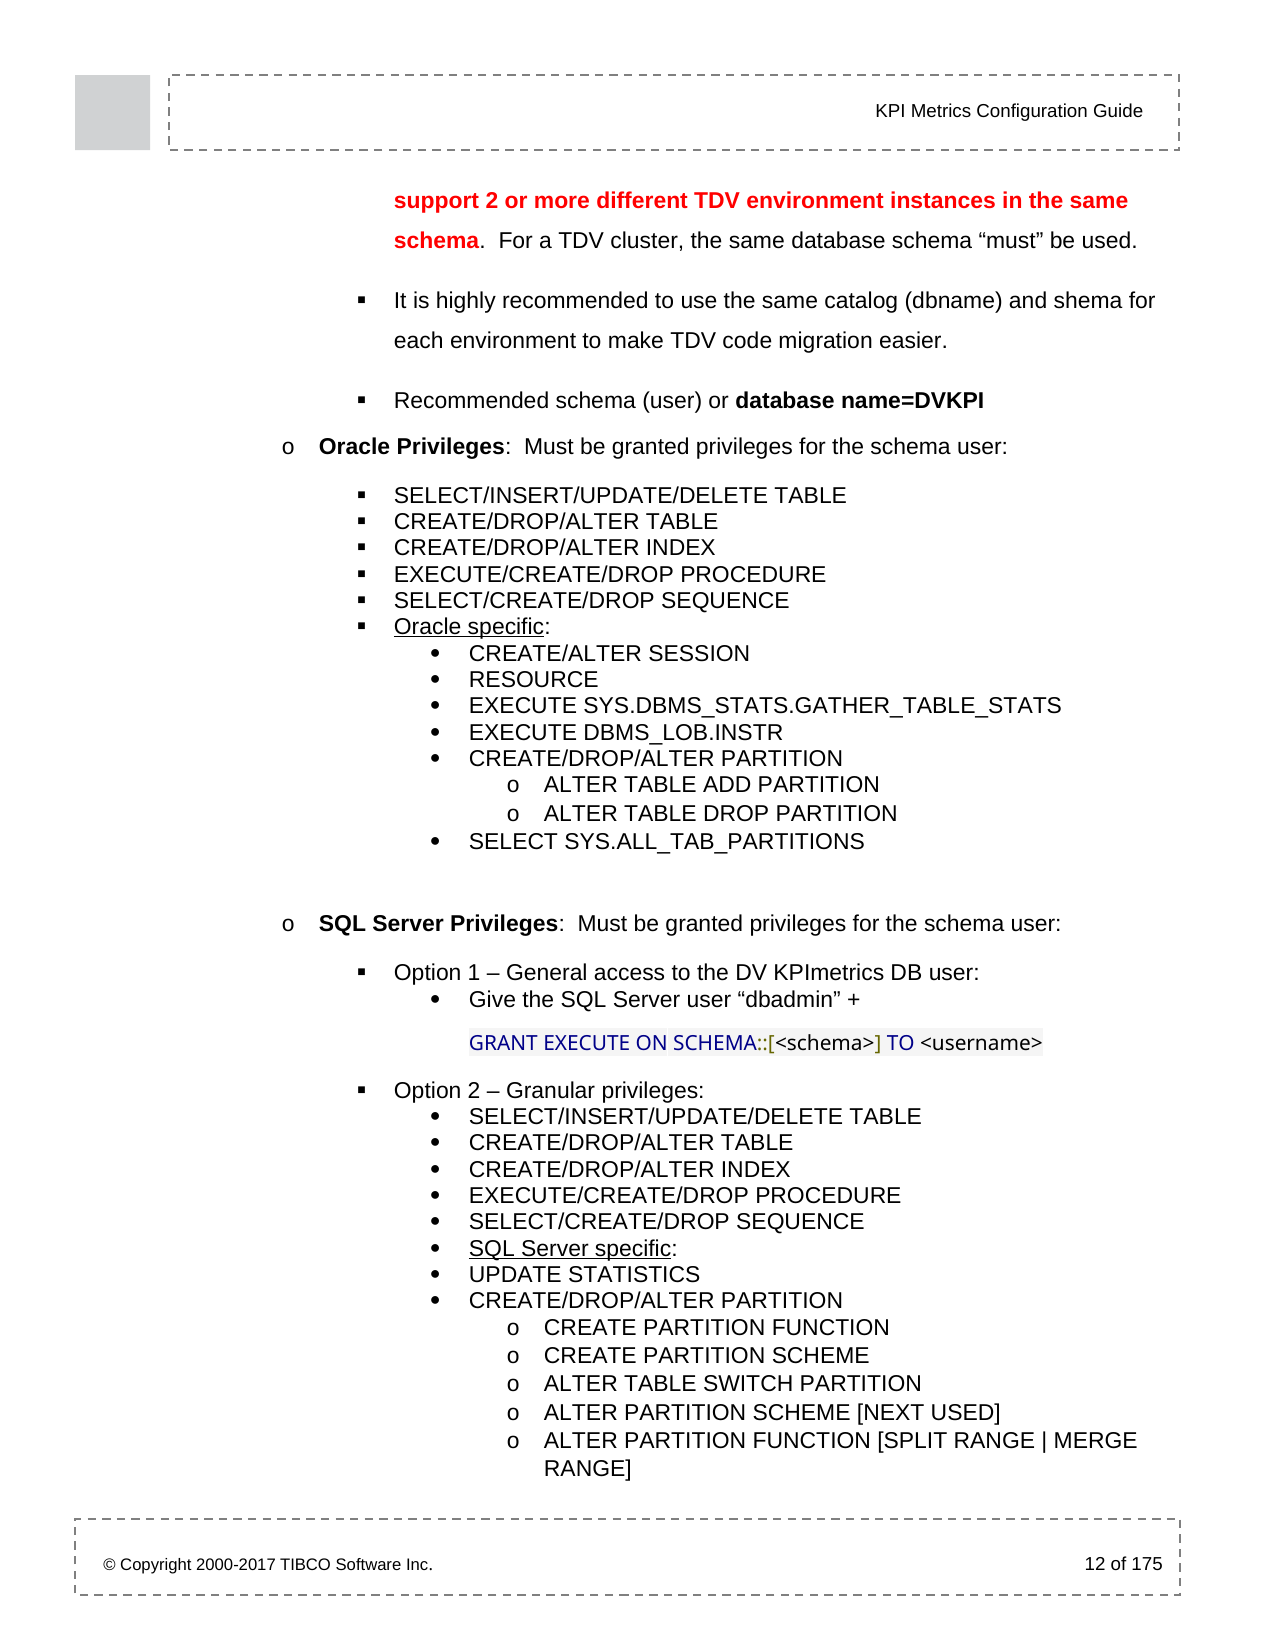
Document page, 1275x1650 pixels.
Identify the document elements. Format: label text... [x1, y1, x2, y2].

list CREATE/DROP/ALTER INDEX [356, 534, 1162, 561]
list Give the SQL Server user “dbadmin” + GRANT EXECUTE ON SCHEMA::[<schema>] TO <username> [431, 985, 1161, 1056]
list SELECT/CREATE/DROP SEQUENCE [431, 1208, 1162, 1235]
list SELECT/INSERT/UPDATE/DELETE TABLE [431, 1103, 1162, 1129]
list ALTER TABLE SWITCH PARTITION [506, 1370, 1162, 1399]
list CREATE/DROP/ALTER TABLE [356, 508, 1162, 534]
list EXECUTE SYS.DBMS_STATS.GATHER_TABLE_STATS [431, 692, 1162, 719]
list CREATE/DROP/ALTER PARTITION [431, 745, 1162, 771]
list CREATE/DROP/ALTER INDEX [431, 1156, 1162, 1182]
list SELECT/INSERT/UPDATE/DELETE TABLE [356, 482, 1162, 508]
list EXECUTE/CREATE/DROP PROCEDURE [356, 561, 1162, 587]
list ALTER PARTITION FUNCTION [SPLIT RANGE | MERGE RANGE] [506, 1427, 1162, 1482]
list ALTER TABLE ADD PARTITION [506, 771, 1162, 800]
list ALTER PARTITION SCHEME [NEXT USED] [506, 1399, 1162, 1427]
list Oracle Privileges: Must be granted privileges for the schema user: [281, 433, 1161, 461]
list Recommended schema (user) or database name=DVKPI [356, 387, 1161, 413]
list CREATE/ALTER SESSION [431, 640, 1162, 666]
list It is highly recommended to use the same catalog (dbname) and shema for each environment to make TDV code migration easier. [356, 287, 1161, 353]
list UPDATE STATISTICS [431, 1261, 1162, 1287]
list EXECUTE DBMS_LOB.INSTR [431, 719, 1162, 745]
list Option 2 – Granular privileges: [356, 1077, 1162, 1103]
list CREATE PARTITION FUNCTION [506, 1314, 1162, 1342]
list CREATE/DROP/ALTER TABLE [431, 1129, 1162, 1156]
list SELECT/CREATE/DROP SEQUENCE [356, 587, 1162, 613]
list ALTER TABLE DROP PARTITION [506, 800, 1162, 828]
list Option 1 – General access to the DV KPImetrics DB user: [356, 959, 1162, 985]
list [356, 187, 1161, 253]
list RESOURCE [431, 666, 1162, 692]
list CREATE/DROP/ALTER PARTITION [431, 1287, 1162, 1314]
list SELECT SYS.ALL_TAB_PARTITIONS [431, 828, 1162, 854]
list CREATE PARTITION SCHEME [506, 1342, 1162, 1370]
list Oracle specific: [356, 613, 1162, 640]
list SQL Server specific: [431, 1235, 1162, 1261]
list SQL Server Privileges: Must be granted privileges for the schema user: [281, 910, 1161, 938]
list EXECUTE/CREATE/DROP PROCEDURE [431, 1182, 1162, 1208]
